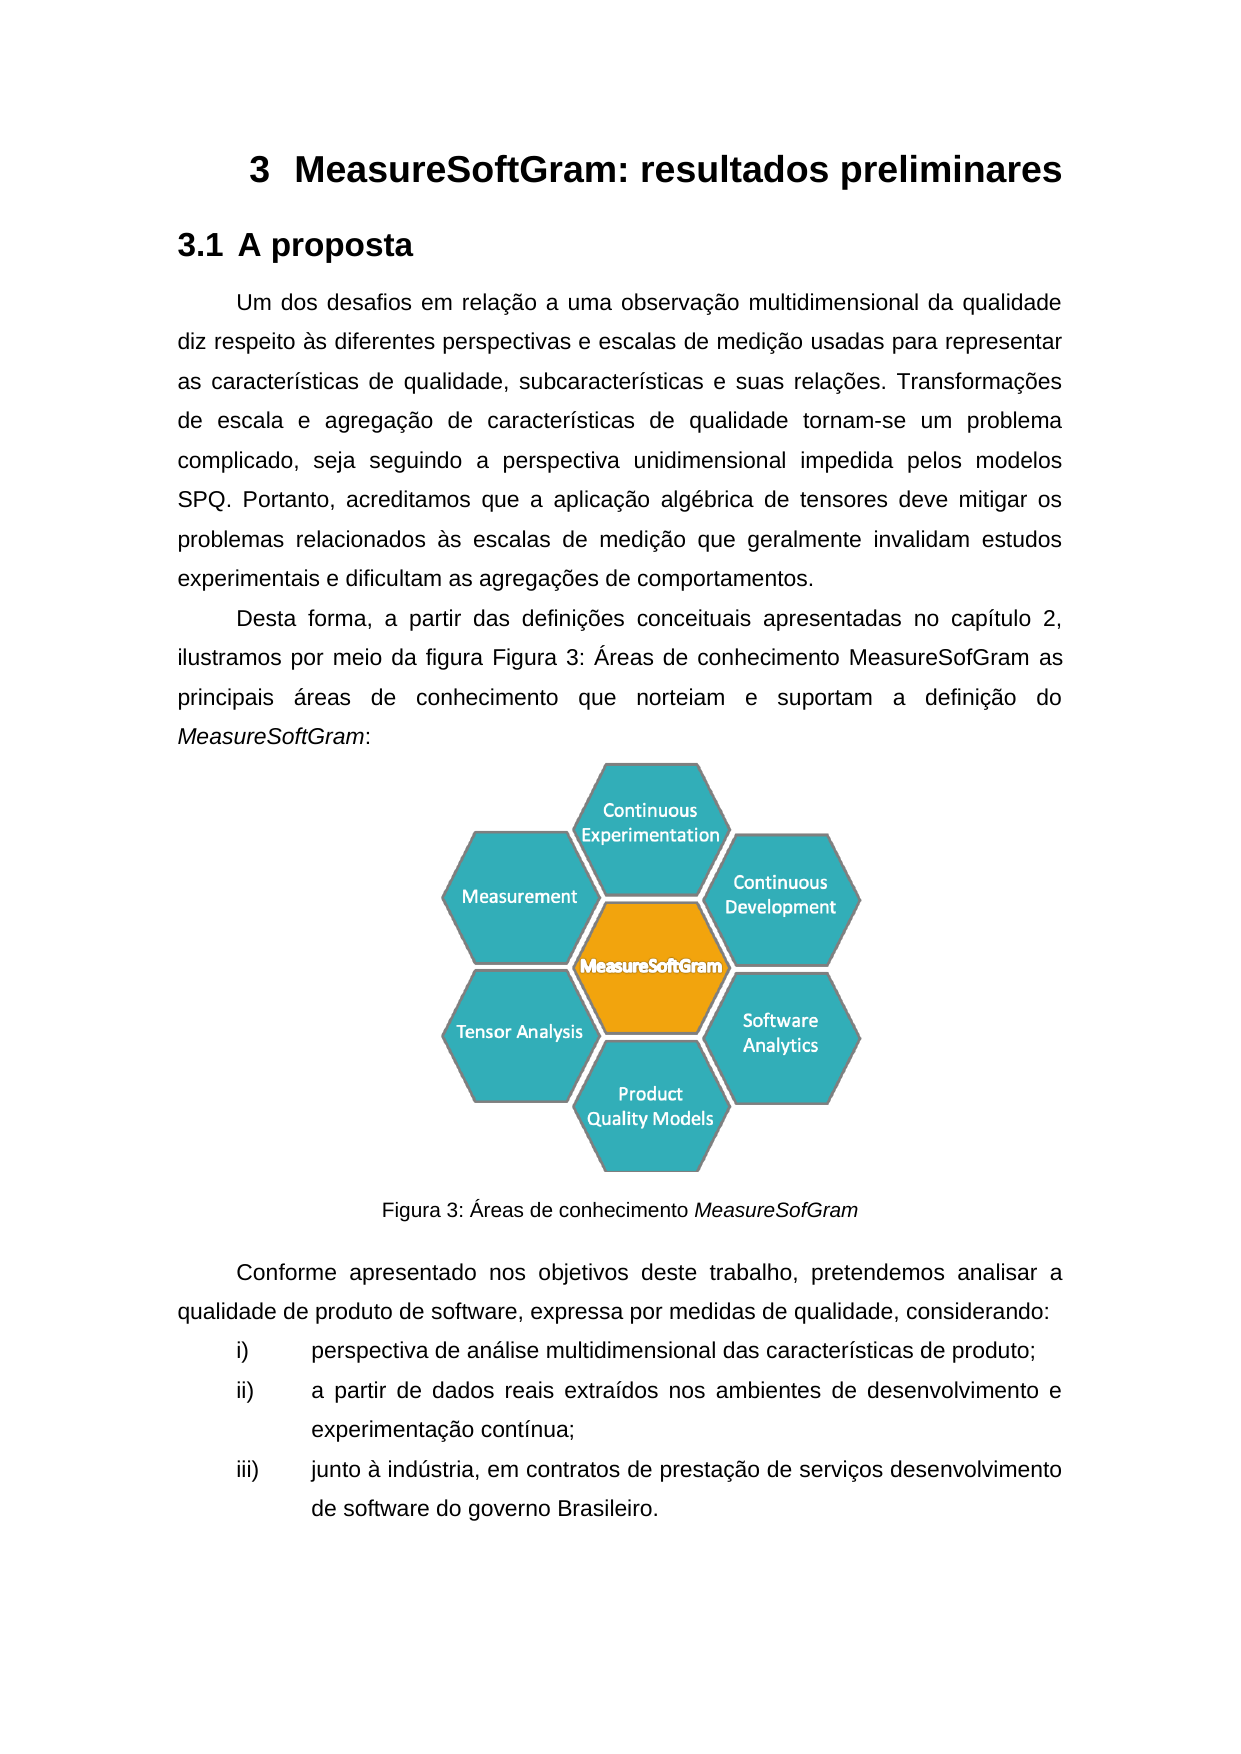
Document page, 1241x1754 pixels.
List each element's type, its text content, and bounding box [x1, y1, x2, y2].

subtitle MeasureSoftGram: resultados preliminares [177, 148, 1063, 191]
list junto à indústria, em contratos de prestação de serviços desenvolvimento de software do governo Brasileiro. [236, 1456, 1063, 1522]
text Desta forma, a partir das definições conceituais apresentadas no capítulo 2, ilustramos por meio da figura Figura 3 as principais áreas de conhecimento que norteiam e suportam a definição do MeasureSoftGram: [177, 604, 1063, 749]
subtitle A proposta [177, 225, 1063, 263]
list a partir de dados reais extraídos nos ambientes de desenvolvimento e experimentação contínua; [236, 1377, 1063, 1443]
text Um dos desafios em relação a uma observação multidimensional da qualidade diz respeito às diferentes perspectivas e escalas de medição usadas para representar as características de qualidade, subcaracterísticas e suas relações. Transformações de escala e agregação de características de qualidade tornam-se um problema complicado, seja seguindo a perspectiva unidimensional impedida pelos modelos SPQ. Portanto, acreditamos que a aplicação algébrica de tensores deve mitigar os problemas relacionados às escalas de medição que geralmente invalidam estudos experimentais e dificultam as agregações de comportamentos. [177, 289, 1063, 591]
picture [427, 762, 872, 1172]
text Conforme apresentado nos objetivos deste trabalho, pretendemos analisar a qualidade de produto de software, expressa por medidas de qualidade, considerando: [177, 1258, 1063, 1324]
list perspectiva de análise multidimensional das características de produto; [236, 1337, 1063, 1364]
